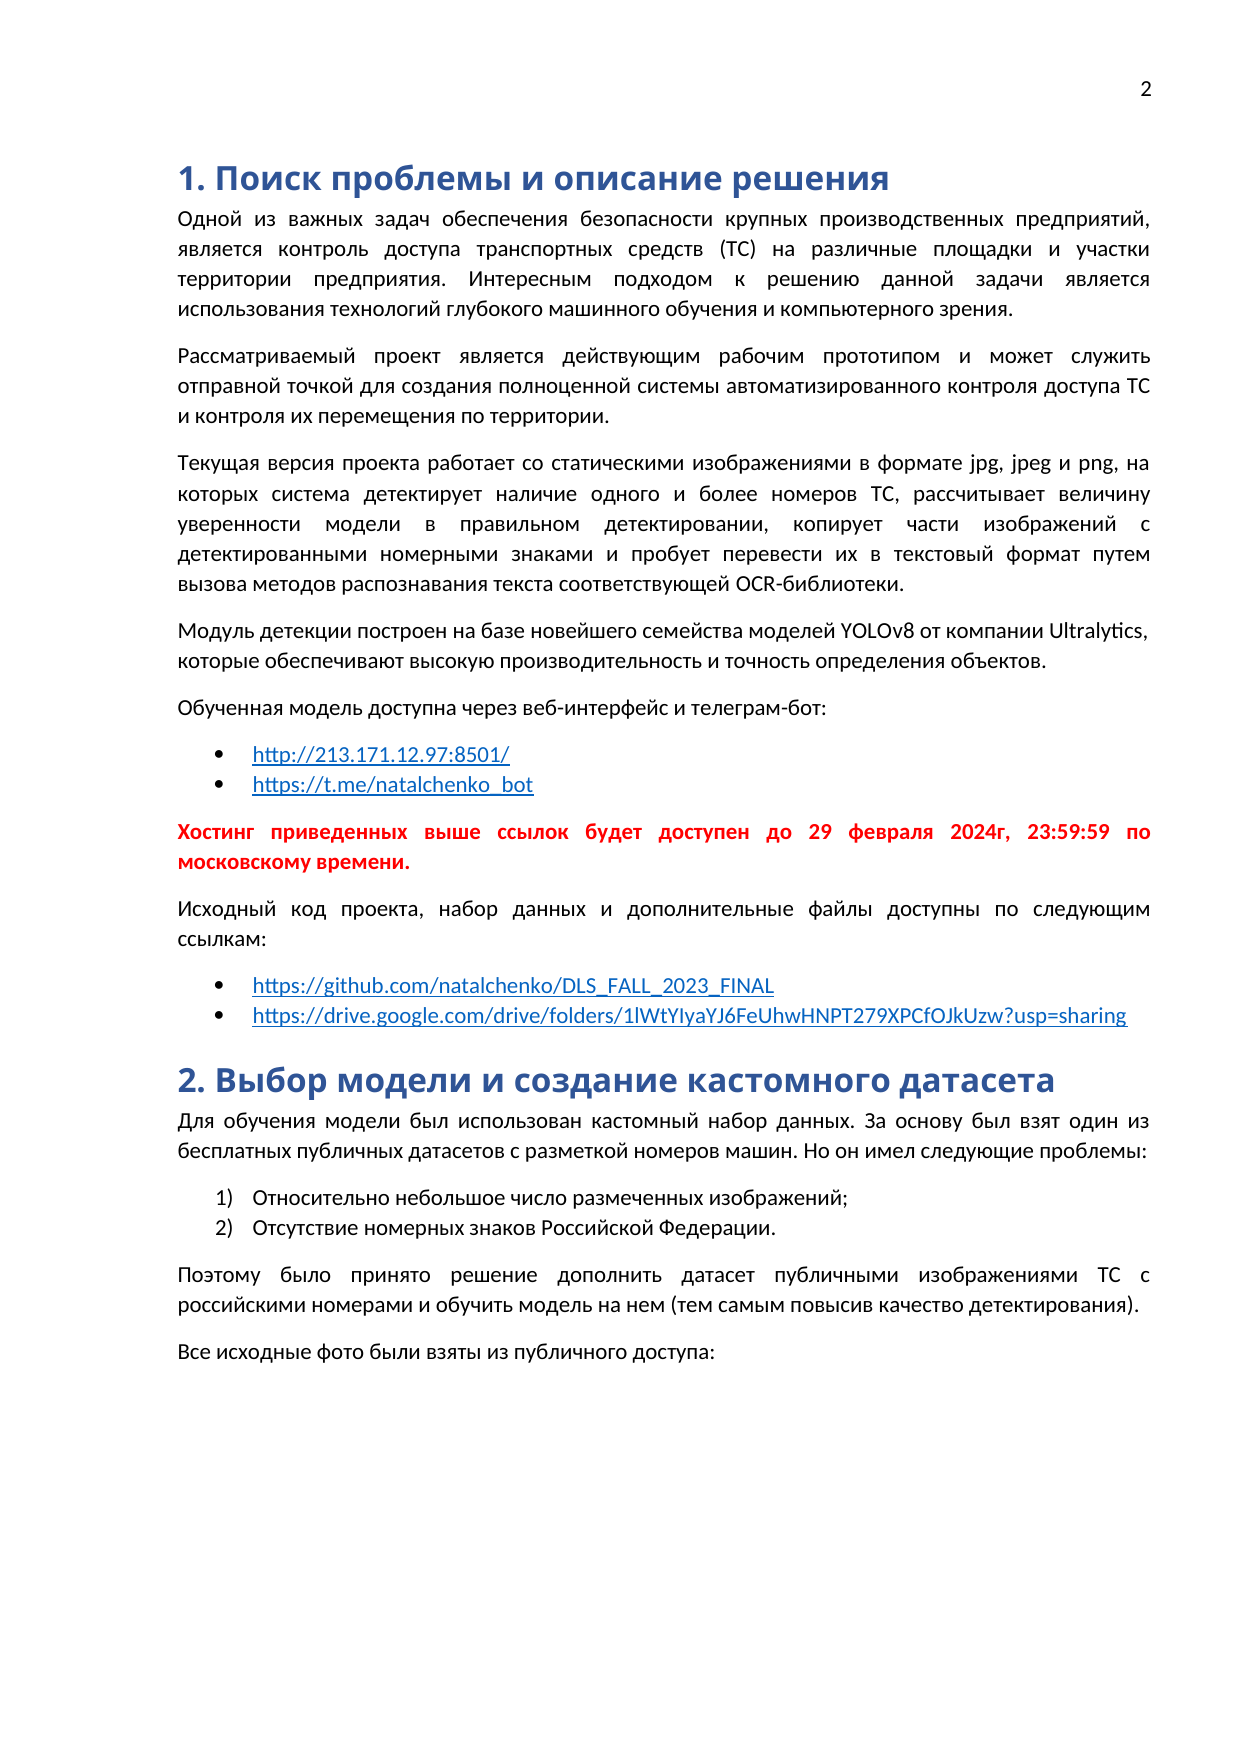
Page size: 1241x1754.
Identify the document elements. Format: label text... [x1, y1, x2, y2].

text Хостинг приведенных выше ссылок будет доступен до 29 февраля 2024г, 23:59:59 по московскому времени. [177, 817, 1152, 876]
subtitle 2. Выбор модели и создание кастомного датасета [177, 1057, 1152, 1102]
text Все исходные фото были взяты из публичного доступа: [177, 1337, 1152, 1365]
text Одной из важных задач обеспечения безопасности крупных производственных предприятий, является контроль доступа транспортных средств (ТС) на различные площадки и участки территории предприятия. Интересным подходом к решению данной задачи является использования технологий глубокого машинного обучения и компьютерного зрения. [177, 204, 1152, 322]
text Для обучения модели был использован кастомный набор данных. За основу был взят один из бесплатных публичных датасетов с разметкой номеров машин. Но он имел следующие проблемы: [177, 1106, 1152, 1164]
text Рассматриваемый проект является действующим рабочим прототипом и может служить отправной точкой для создания полноценной системы автоматизированного контроля доступа ТС и контроля их перемещения по территории. [177, 341, 1152, 430]
list Относительно небольшое число размеченных изображений; [215, 1183, 1152, 1211]
list Отсутствие номерных знаков Российской Федерации. [215, 1213, 1152, 1241]
subtitle 1. Поиск проблемы и описание решения [177, 155, 1152, 200]
list https://github.com/natalchenko/DLS_FALL_2023_FINAL [215, 971, 1152, 999]
list http://213.171.12.97:8501/ [215, 740, 1152, 768]
text Текущая версия проекта работает со статическими изображениями в формате jpg, jpeg и png, на которых система детектирует наличие одного и более номеров ТС, рассчитывает величину уверенности модели в правильном детектировании, копирует части изображений с детектированными номерными знаками и пробует перевести их в текстовый формат путем вызова методов распознавания текста соответствующей OCR-библиотеки. [177, 448, 1152, 597]
text Поэтому было принято решение дополнить датасет публичными изображениями ТС с российскими номерами и обучить модель на нем (тем самым повысив качество детектирования). [177, 1260, 1152, 1318]
text Исходный код проекта, набор данных и дополнительные файлы доступны по следующим ссылкам: [177, 894, 1152, 953]
list https://t.me/natalchenko_bot [215, 770, 1152, 798]
list https://drive.google.com/drive/folders/1lWtYIyaYJ6FeUhwHNPT279XPCfOJkUzw?usp=sharing [215, 1002, 1152, 1030]
text Модуль детекции построен на базе новейшего семейства моделей YOLOv8 от компании Ultralytics, которые обеспечивают высокую производительность и точность определения объектов. [177, 616, 1152, 674]
text Обученная модель доступна через веб-интерфейс и телеграм-бот: [177, 693, 1152, 721]
